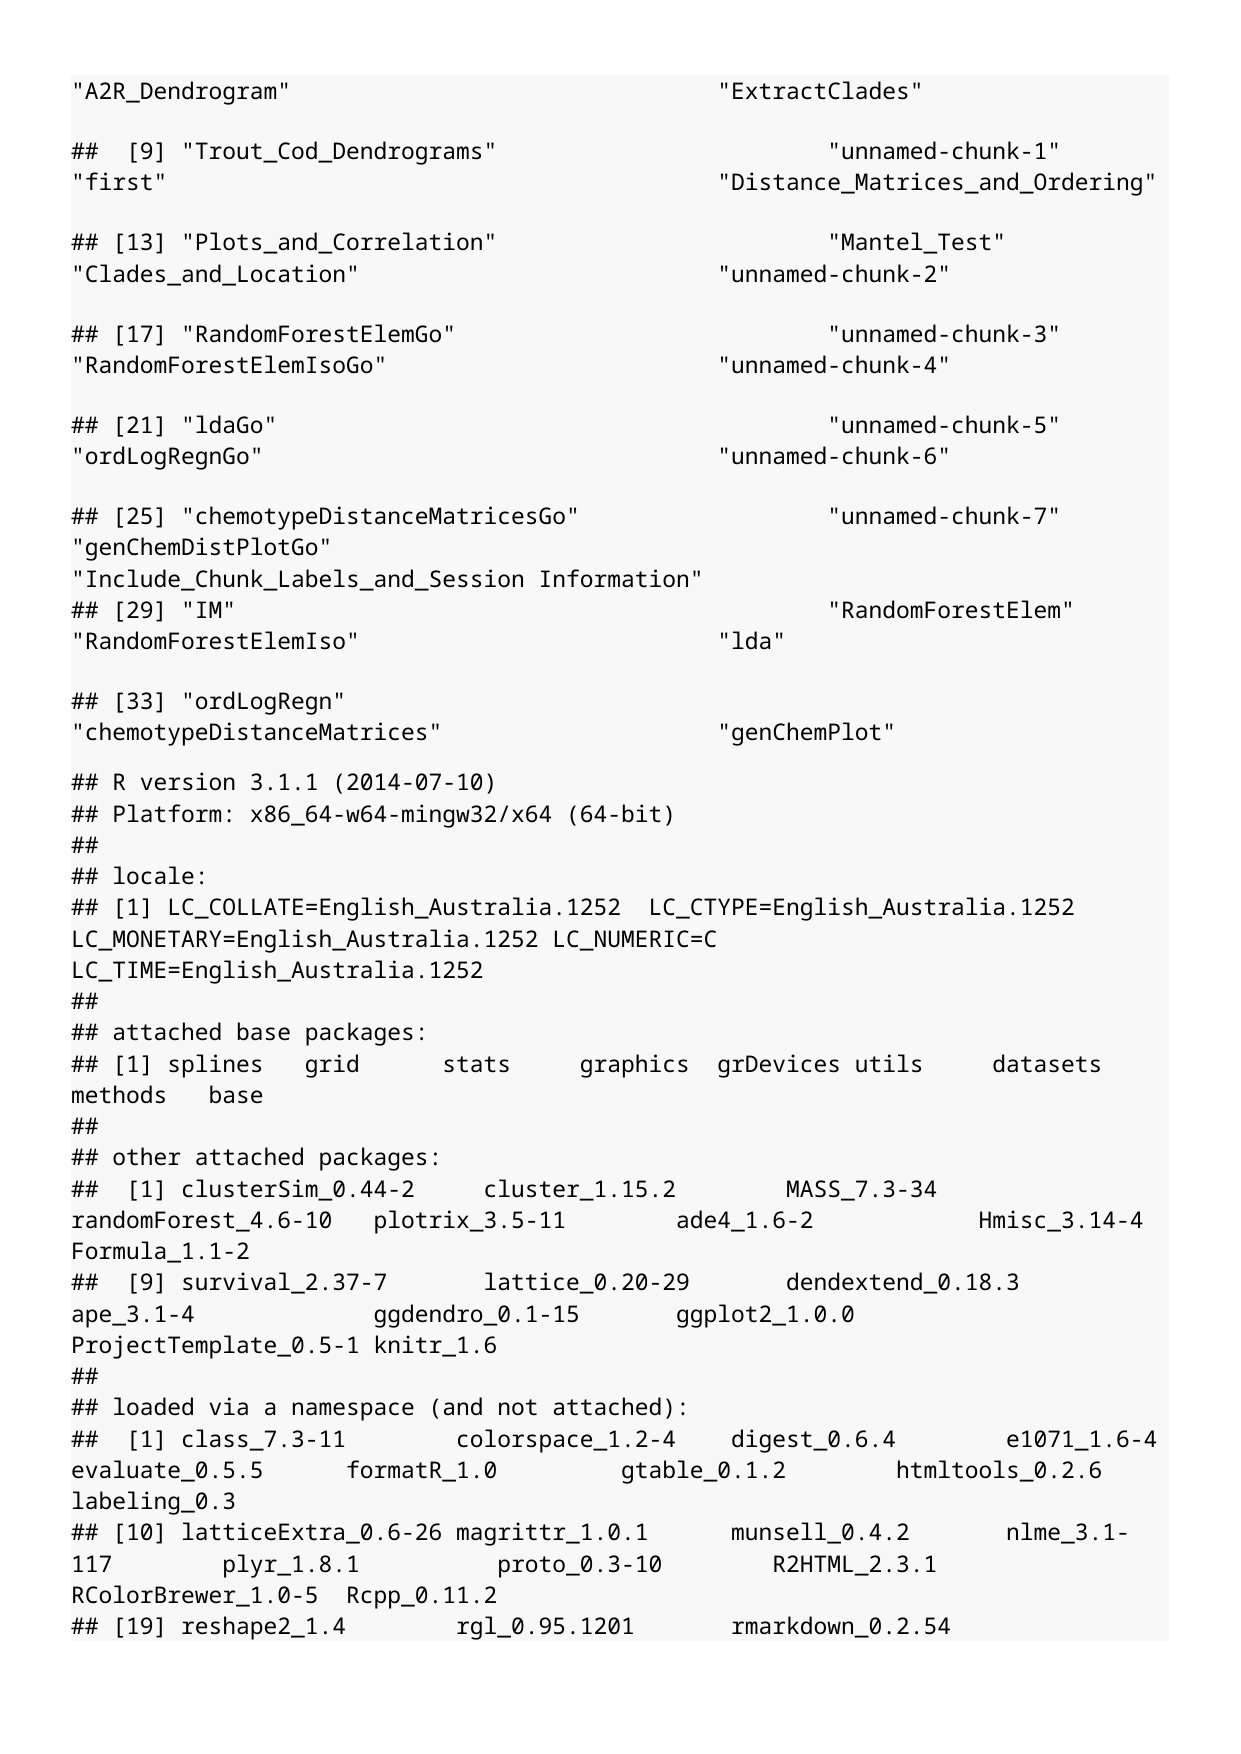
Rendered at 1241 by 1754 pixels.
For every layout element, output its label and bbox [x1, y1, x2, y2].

text [71, 75, 1169, 747]
text [71, 766, 1169, 1641]
